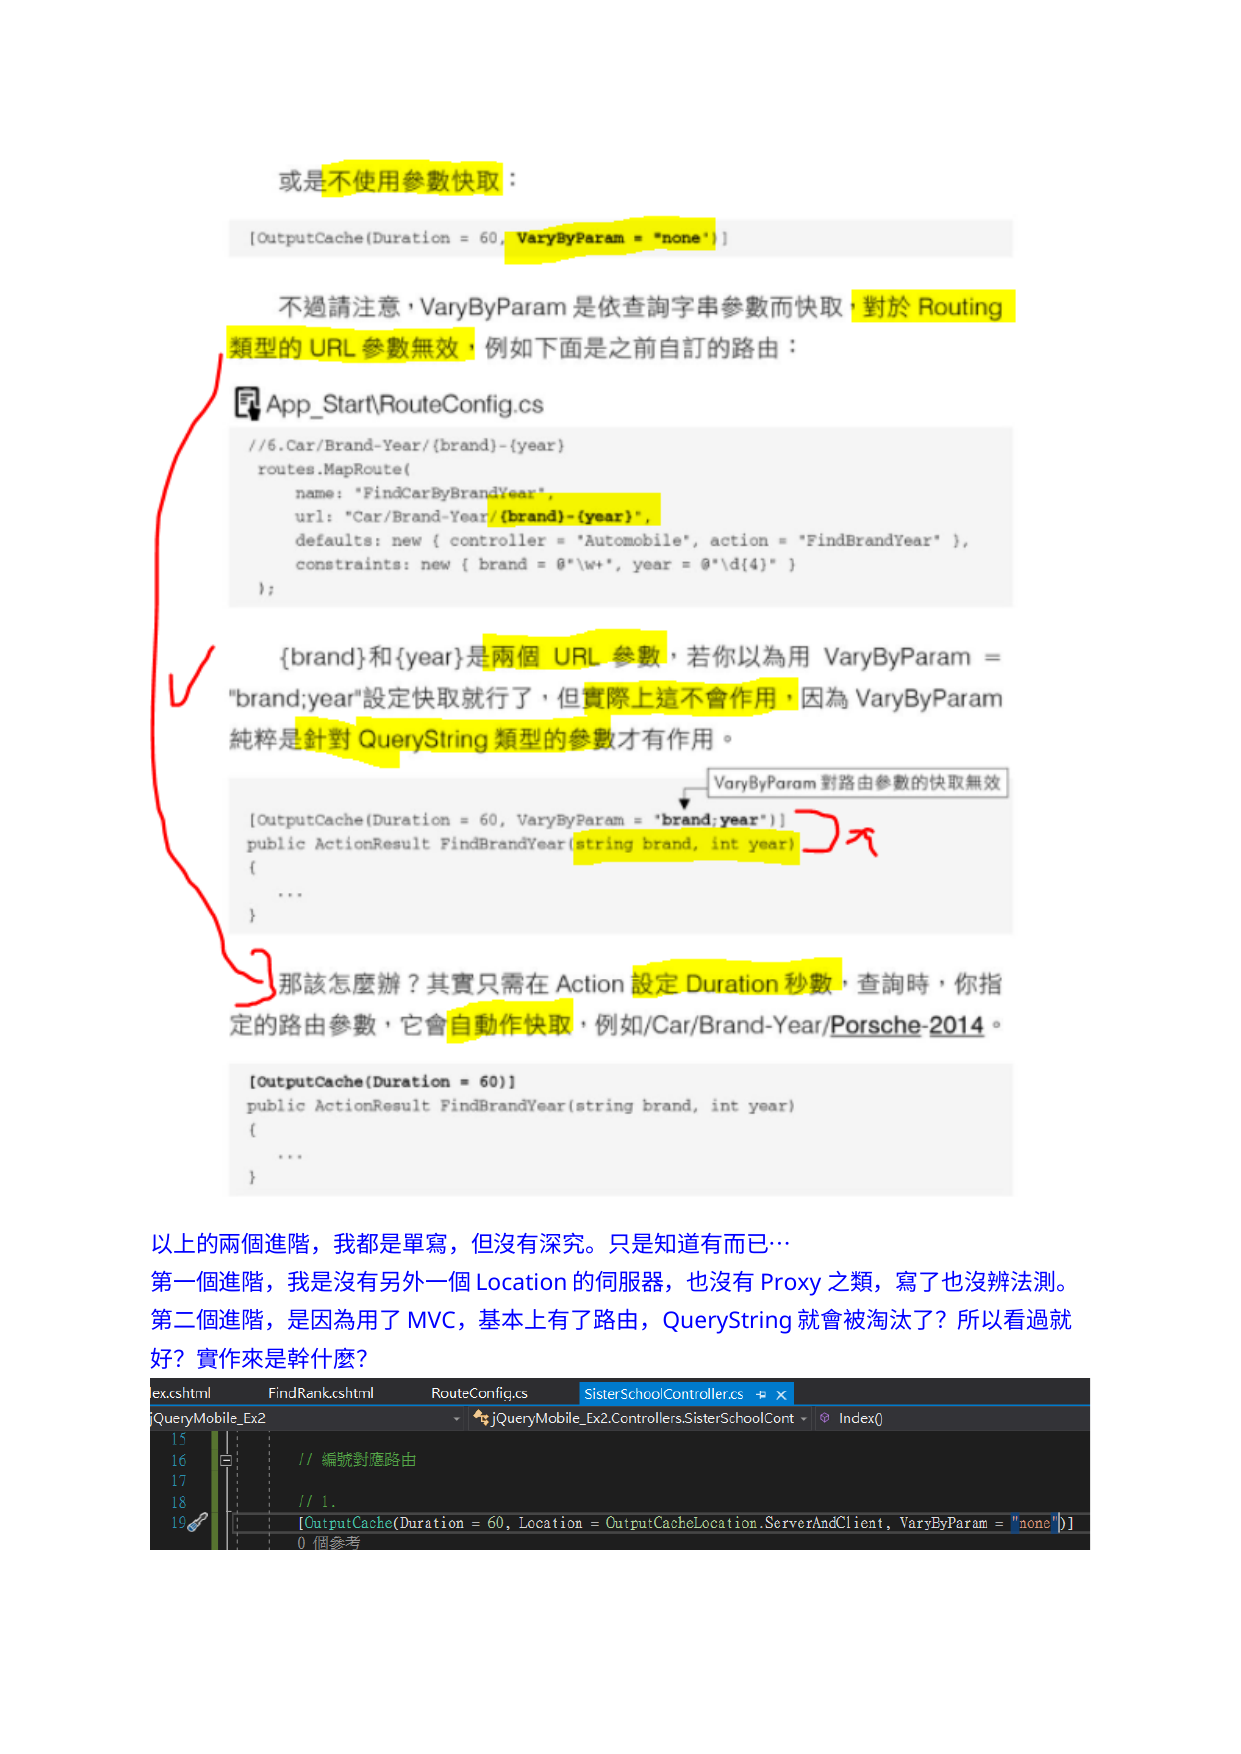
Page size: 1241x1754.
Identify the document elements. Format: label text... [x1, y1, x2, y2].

text 以上的兩個進階，我都是單寫，但沒有深究。只是知道有而已… [150, 1226, 1090, 1259]
picture [150, 1378, 1091, 1550]
text 第一個進階，我是沒有另外一個Location的伺服器，也沒有Proxy 之類，寫了也沒辨法測。 [150, 1264, 1090, 1297]
text 第二個進階，是因為用了MVC，基本上有了路由，QueryString就會被淘汰了？所以看過就好？實作來是幹什麼？ [150, 1302, 1090, 1374]
picture [150, 150, 1055, 1222]
